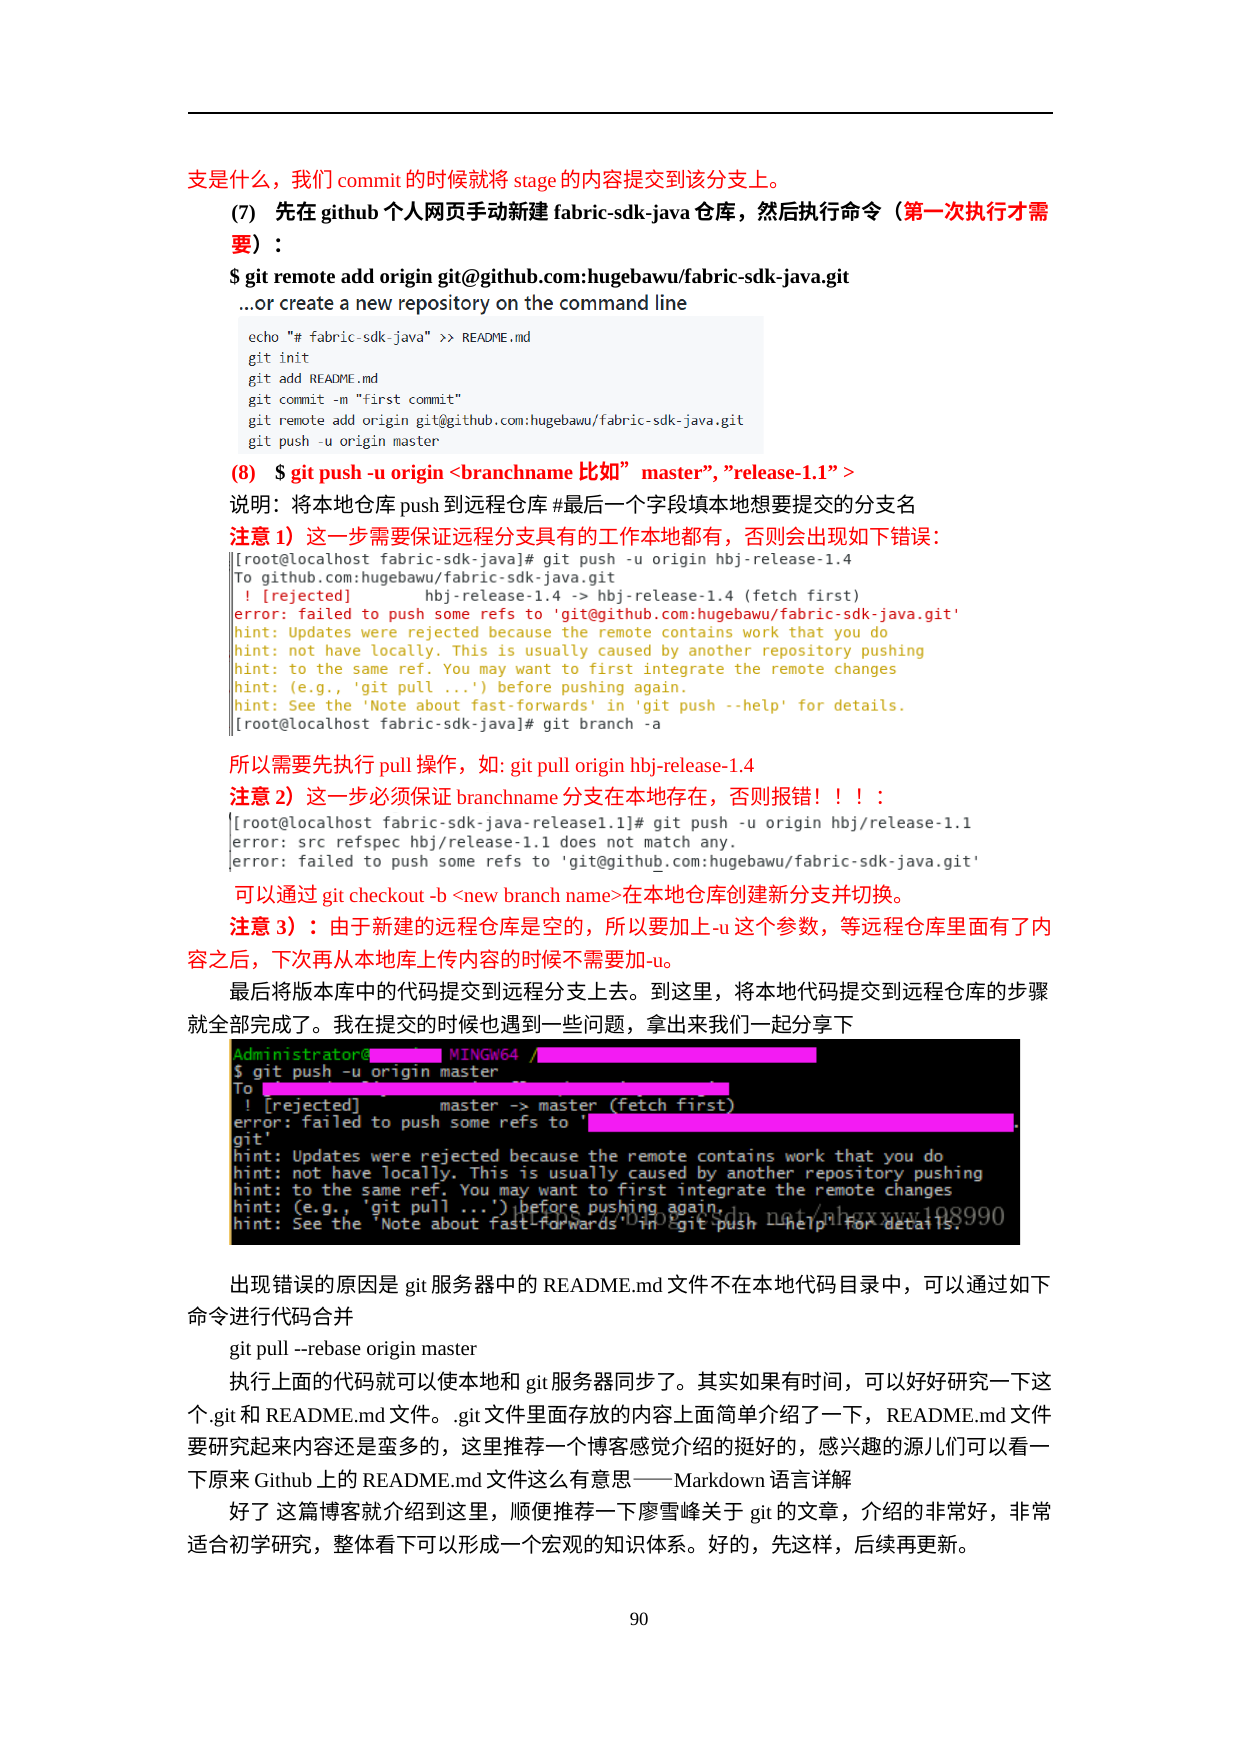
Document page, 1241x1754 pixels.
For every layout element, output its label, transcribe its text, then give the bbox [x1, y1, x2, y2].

picture [229, 552, 968, 736]
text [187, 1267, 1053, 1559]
picture [229, 812, 983, 872]
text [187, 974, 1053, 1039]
text 注意2）这一步必须保证branchname分支在本地存在，否则报错！！！： [187, 779, 1053, 812]
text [187, 162, 1053, 194]
subtitle $ git push -u origin <branchname 比如”master”, ”release-1.1” > [231, 454, 1053, 487]
text 所以需要先执行pull操作，如: git pull origin hbj-release-1.4 [187, 747, 1053, 779]
subtitle 先在github个人网页手动新建fabric-sdk-java仓库，然后执行命令（第一次执行才需要）： [231, 194, 1053, 259]
picture [229, 292, 764, 454]
text 注意3）：由于新建的远程仓库是空的，所以要加上-u这个参数，等远程仓库里面有了内容之后，下次再从本地库上传内容的时候不需要加-u。 [187, 909, 1053, 974]
text 说明：将本地仓库push到远程仓库 #最后一个字段填本地想要提交的分支名 [187, 487, 1053, 519]
text $ git remote add origin git@github.com:hugebawu/fabric-sdk-java.git [187, 259, 1053, 292]
text 注意1）这一步需要保证远程分支具有的工作本地都有，否则会出现如下错误： [187, 519, 1053, 552]
picture [229, 1039, 1021, 1245]
text 可以通过git checkout -b <new branch name>在本地仓库创建新分支并切换。 [187, 877, 1053, 909]
